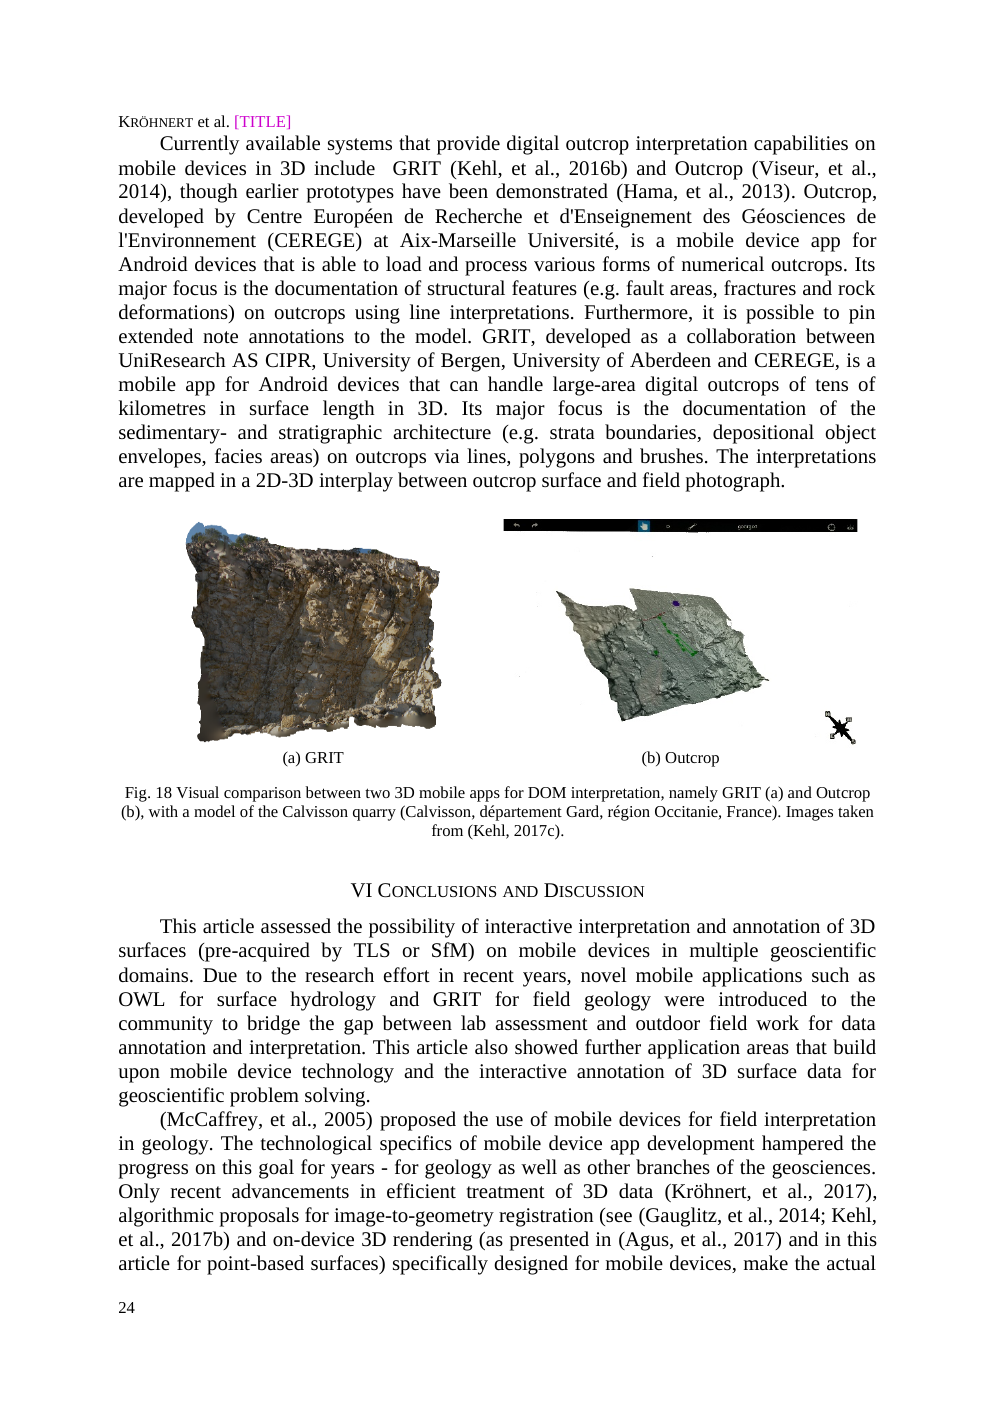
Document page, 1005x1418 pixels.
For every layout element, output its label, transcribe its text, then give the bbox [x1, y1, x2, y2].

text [118, 1107, 877, 1275]
table_header (b) Outcrop [497, 516, 864, 770]
text This article assessed the possibility of interactive interpretation and annotation of 3D surfaces (pre-acquired by TLS or SfM) on mobile devices in multiple geoscientific domains. Due to the research effort in recent years, novel mobile applications such as OWL for surface hydrology and GRIT for field geology were introduced to the community to bridge the gap between lab assessment and outdoor field work for data annotation and interpretation. This article also showed further application areas that build upon mobile device technology and the interactive annotation of 3D surface data for geoscientific problem solving. [118, 914, 877, 1107]
table_header (a) GRIT [129, 516, 497, 770]
picture [136, 519, 491, 748]
picture [503, 519, 858, 748]
text Currently available systems that provide digital outcrop interpretation capabilities on mobile devices in 3D include GRIT and Outcrop , though earlier prototypes have been demonstrated . Outcrop, developed by Centre Européen de Recherche et d'Enseignement des Géosciences de l'Environnement (CEREGE) at Aix-Marseille Université, is a mobile device app for Android devices that is able to load and process various forms of numerical outcrops. Its major focus is the documentation of structural features (e.g. fault areas, fractures and rock deformations) on outcrops using line interpretations. Furthermore, it is possible to pin extended note annotations to the model. GRIT, developed as a collaboration between UniResearch AS CIPR, University of Bergen, University of Aberdeen and CEREGE, is a mobile app for Android devices that can handle large-area digital outcrops of tens of kilometres in surface length in 3D. Its major focus is the documentation of the sedimentary- and stratigraphic architecture (e.g. strata boundaries, depositional object envelopes, facies areas) on outcrops via lines, polygons and brushes. The interpretations are mapped in a 2D-3D interplay between outcrop surface and field photograph. [118, 131, 877, 492]
text Fig. 18 Visual comparison between two 3D mobile apps for DOM interpretation, namely GRIT (a) and Outcrop (b), with a model of the Calvisson quarry (Calvisson, département Gard, région Occitanie, France). Images taken from . [118, 783, 877, 840]
subtitle VI Conclusions and Discussion [118, 878, 877, 902]
